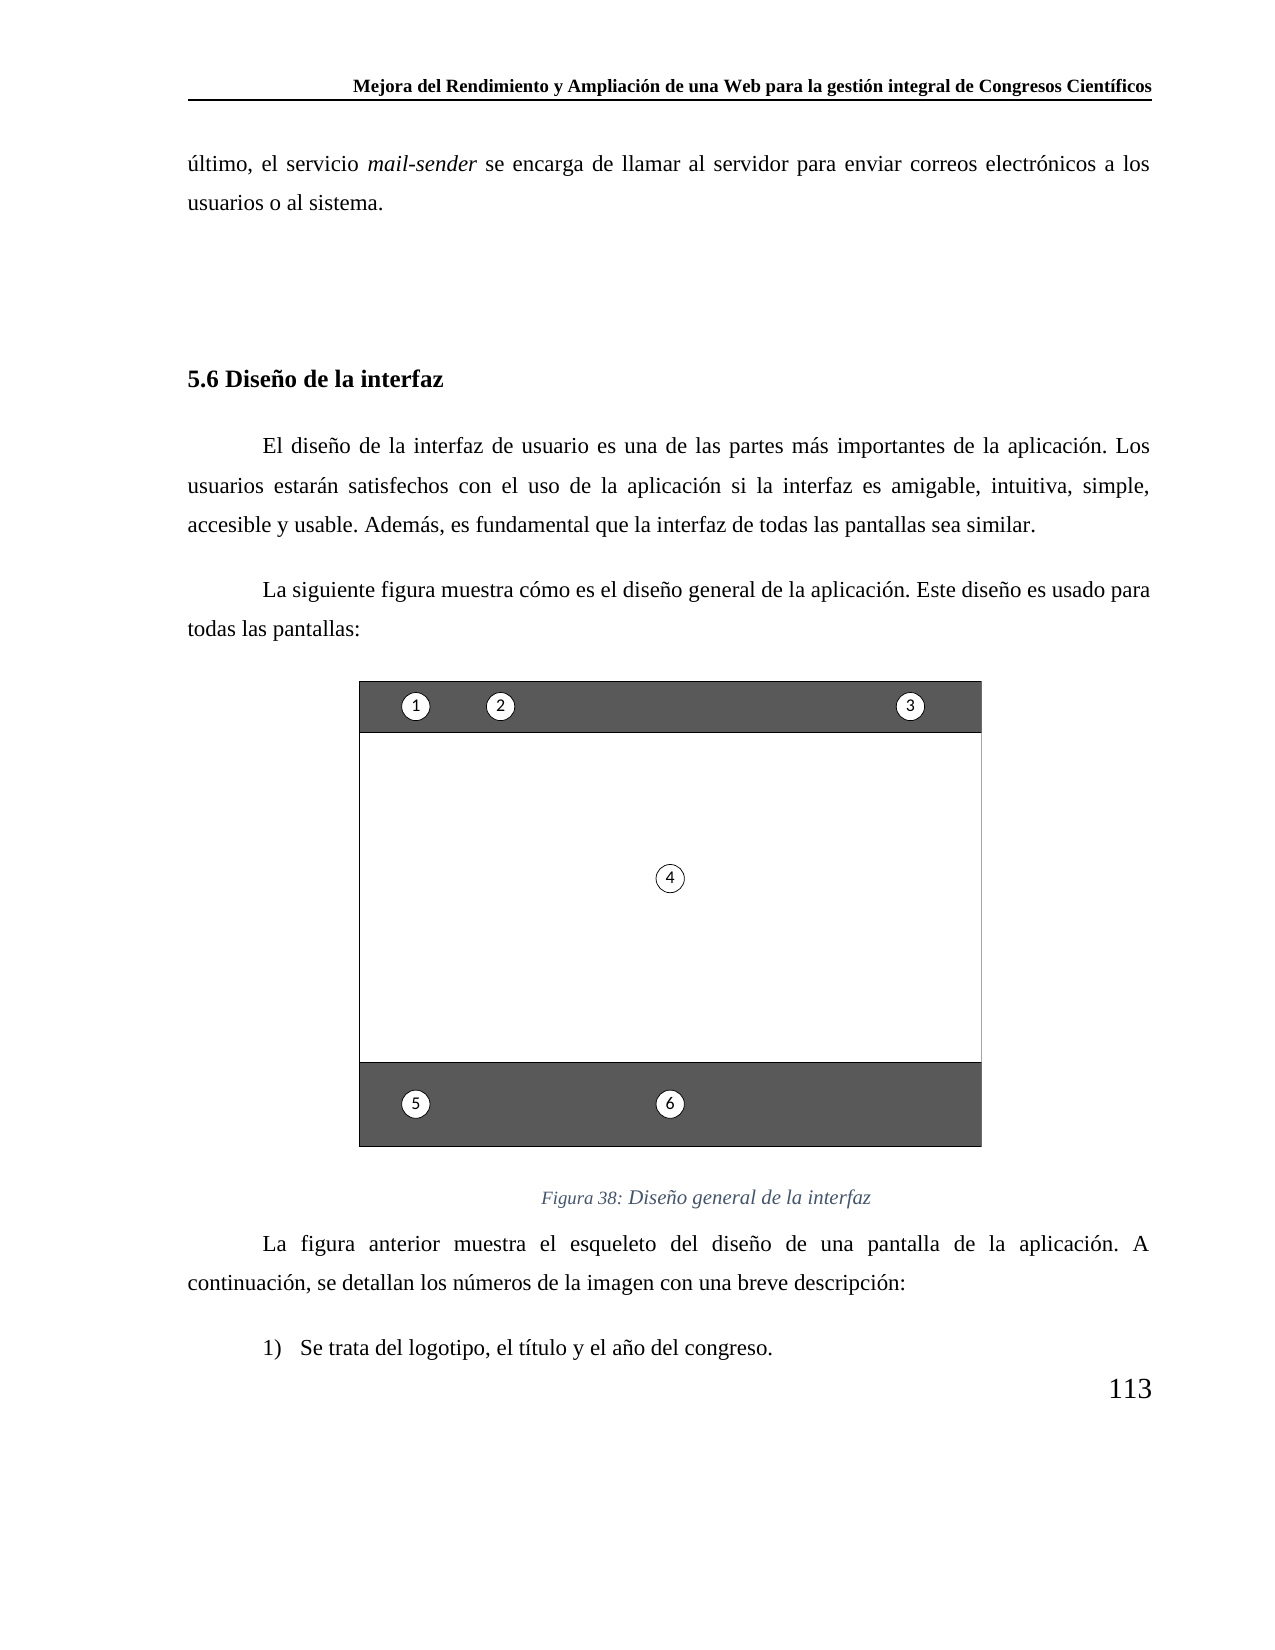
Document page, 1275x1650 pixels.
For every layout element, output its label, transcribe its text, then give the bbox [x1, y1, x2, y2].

title 5.6 Diseño de la interfaz [187, 364, 1152, 393]
text La figura anterior muestra el esqueleto del diseño de una pantalla de la aplicación. A continuación, se detallan los números de la imagen con una breve descripción: [187, 1230, 1152, 1296]
text La siguiente figura muestra cómo es el diseño general de la aplicación. Este diseño es usado para todas las pantallas: [187, 576, 1152, 642]
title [187, 150, 1152, 216]
list Se trata del logotipo, el título y el año del congreso. [262, 1334, 1152, 1360]
text Figura 38: Diseño general de la interfaz [187, 1185, 1152, 1209]
text El diseño de la interfaz de usuario es una de las partes más importantes de la aplicación. Los usuarios estarán satisfechos con el uso de la aplicación si la interfaz es amigable, intuitiva, simple, accesible y usable. Además, es fundamental que la interfaz de todas las pantallas sea similar. [187, 432, 1152, 538]
